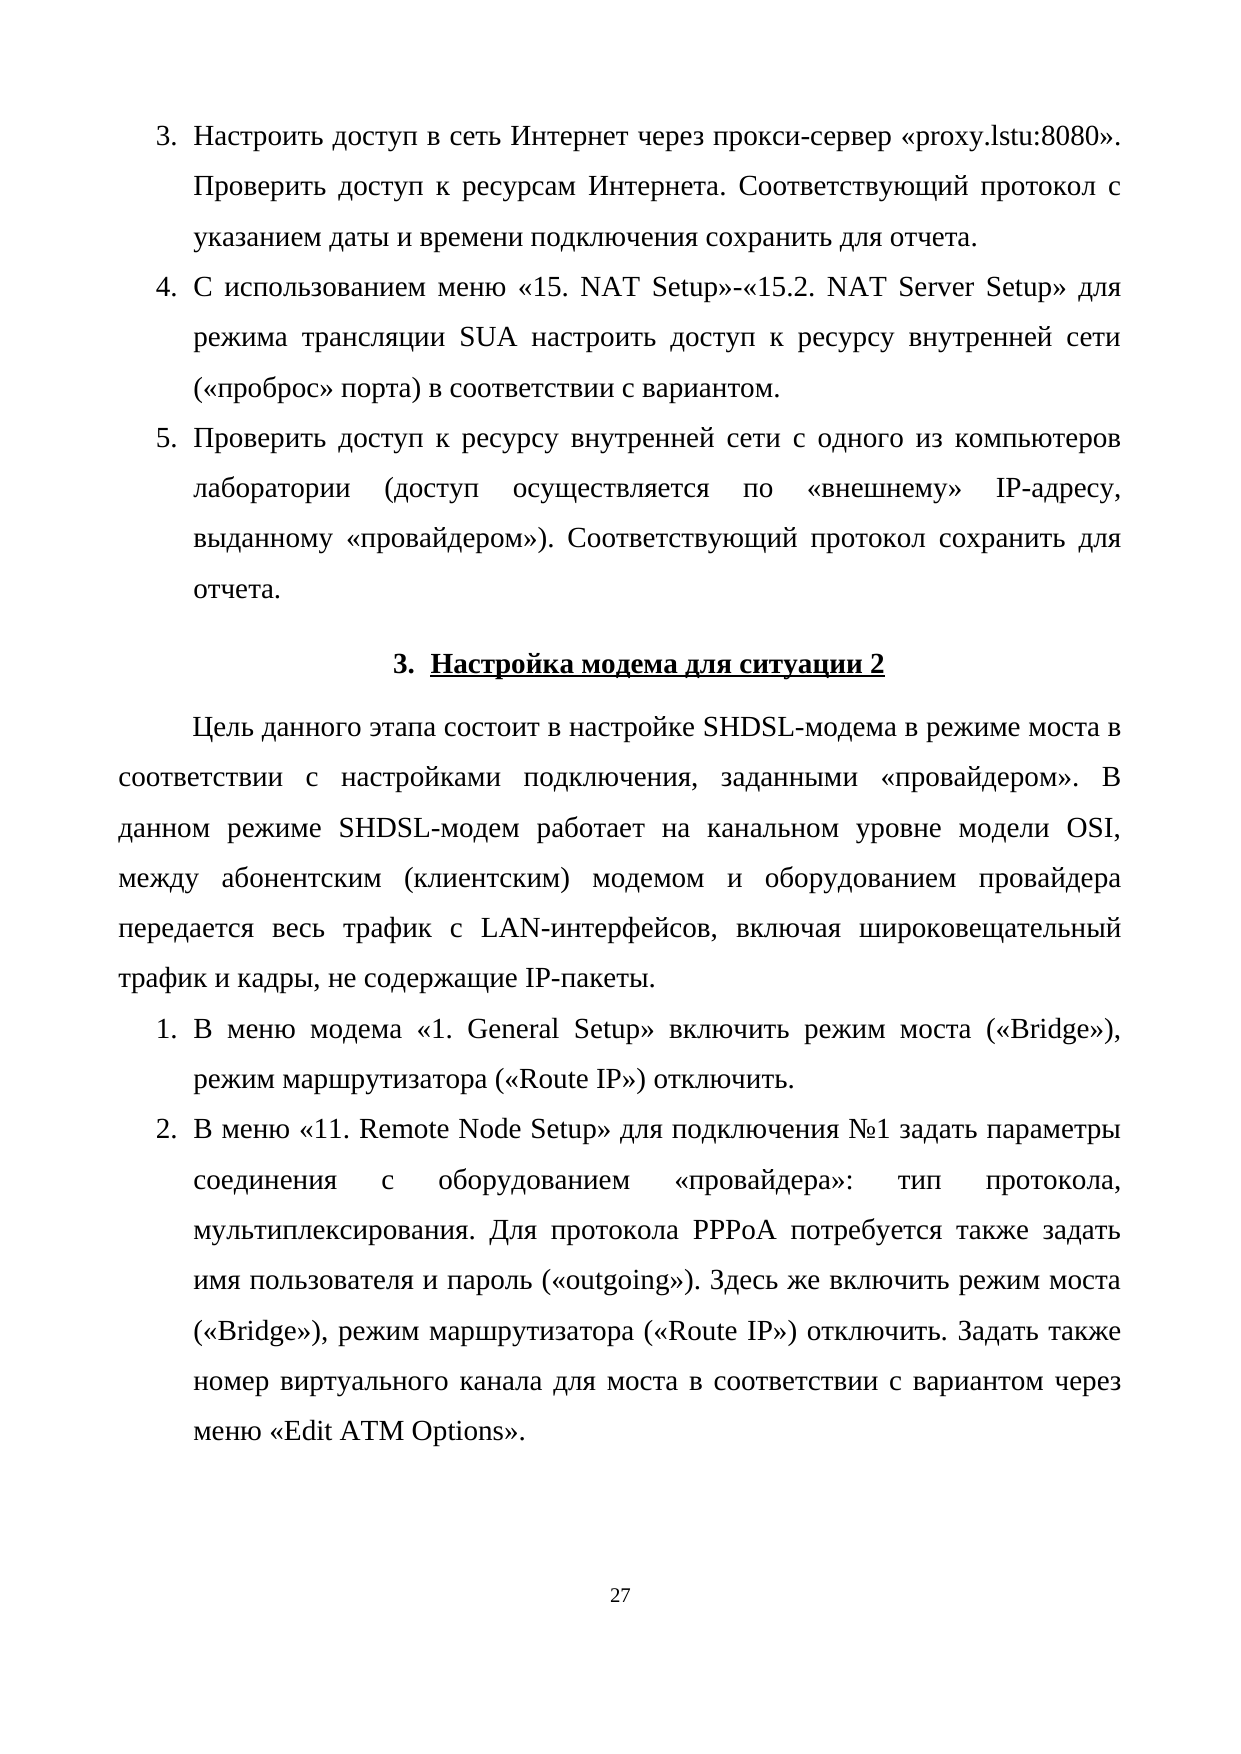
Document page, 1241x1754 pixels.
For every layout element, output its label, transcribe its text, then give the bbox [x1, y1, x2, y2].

text Цель данного этапа состоит в настройке SHDSL-модема в режиме моста в соответствии с настройками подключения, заданными «провайдером». В данном режиме SHDSL-модем работает на канальном уровне модели OSI, между абонентским (клиентским) модемом и оборудованием провайдера передается весь трафик с LAN-интерфейсов, включая широковещательный трафик и кадры, не содержащие IP-пакеты. [118, 709, 1122, 994]
list Настройка модема для ситуации 2 [156, 646, 1122, 680]
list Проверить доступ к ресурсу внутренней сети с одного из компьютеров лаборатории (доступ осуществляется по «внешнему» IP-адресу, выданному «провайдером»). Соответствующий протокол сохранить для отчета. [156, 420, 1122, 604]
list В меню модема «1. General Setup» включить режим моста («Bridge»), режим маршрутизатора («Route IP») отключить. [156, 1011, 1122, 1095]
list Настроить доступ в сеть Интернет через прокси-сервер «proxy.lstu:8080». Проверить доступ к ресурсам Интернета. Соответствующий протокол с указанием даты и времени подключения сохранить для отчета. [156, 118, 1122, 252]
list С использованием меню «15. NAT Setup»-«15.2. NAT Server Setup» для режима трансляции SUA настроить доступ к ресурсу внутренней сети («проброс» порта) в соответствии с вариантом. [156, 269, 1122, 403]
list В меню «11. Remote Node Setup» для подключения №1 задать параметры соединения с оборудованием «провайдера»: тип протокола, мультиплексирования. Для протокола PPPoA потребуется также задать имя пользователя и пароль («outgoing»). Здесь же включить режим моста («Bridge»), режим маршрутизатора («Route IP») отключить. Задать также номер виртуального канала для моста в соответствии с вариантом через меню «Edit ATM Options». [156, 1112, 1122, 1447]
